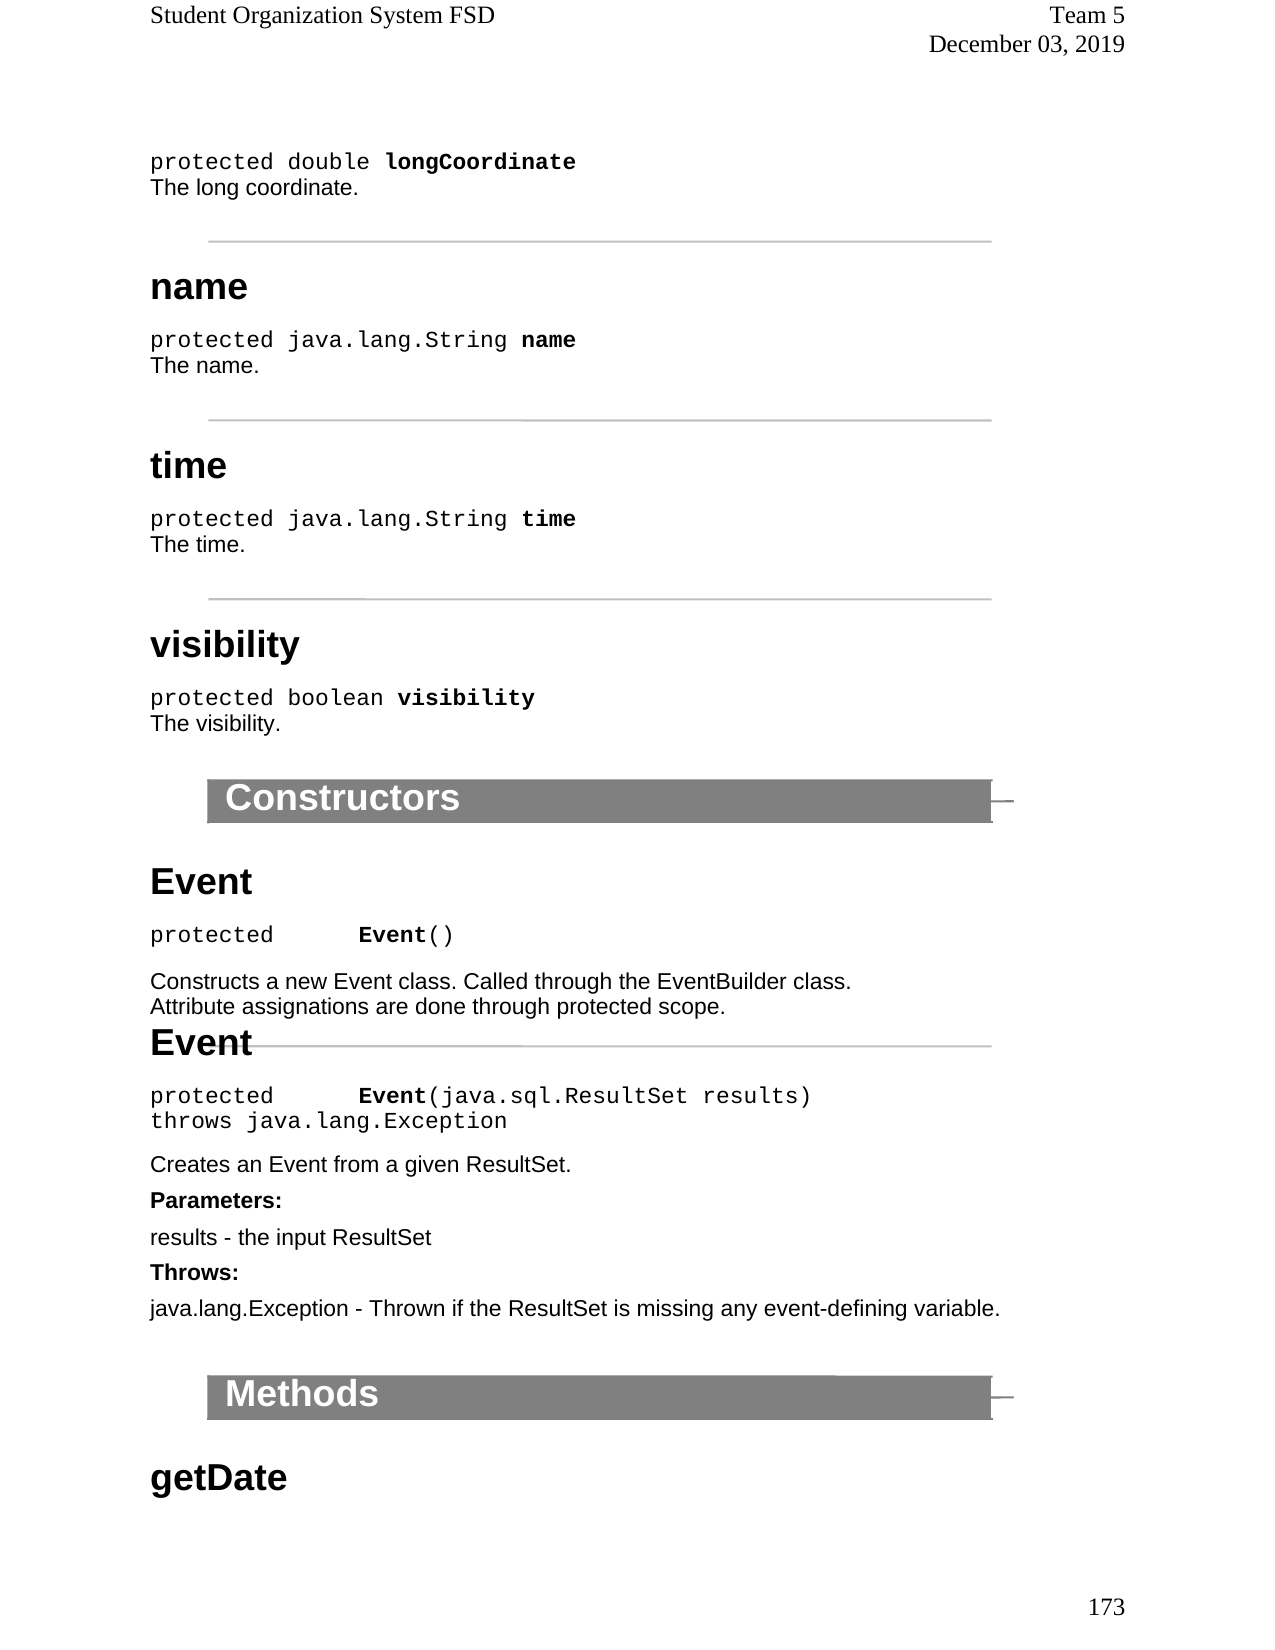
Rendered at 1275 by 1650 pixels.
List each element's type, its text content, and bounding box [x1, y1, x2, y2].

text results - the input ResultSet [150, 1224, 1125, 1250]
text Event [150, 1020, 1125, 1063]
text name [150, 264, 1125, 307]
text Constructors [150, 775, 1125, 818]
text The long coordinate. [150, 176, 1125, 200]
text Event [150, 859, 1125, 902]
text Methods [150, 1371, 1125, 1414]
text The visibility. [150, 712, 1125, 736]
text protected boolean visibility [150, 687, 1125, 712]
text visibility [150, 622, 1125, 665]
text Parameters: [150, 1187, 1125, 1213]
text protected Event(java.sql.ResultSet results) [150, 1084, 1125, 1110]
text java.lang.Exception - Thrown if the ResultSet is missing any event-defining variable. [150, 1296, 1042, 1322]
text Constructs a new Event class. Called through the EventBuilder class. [150, 968, 1125, 994]
text protected double longCoordinate [150, 150, 1125, 176]
text protected Event() [150, 923, 1125, 949]
text Throws: [150, 1259, 1125, 1286]
text The time. [150, 534, 1125, 558]
text The name. [150, 355, 1125, 379]
text time [150, 443, 1125, 486]
text protected java.lang.String time [150, 508, 1125, 534]
text throws java.lang.Exception [150, 1110, 1125, 1133]
text protected java.lang.String name [150, 329, 1125, 355]
text Creates an Event from a given ResultSet. [150, 1151, 1125, 1177]
text getDate [150, 1455, 1125, 1498]
text Attribute assignations are done through protected scope. [150, 994, 1125, 1020]
